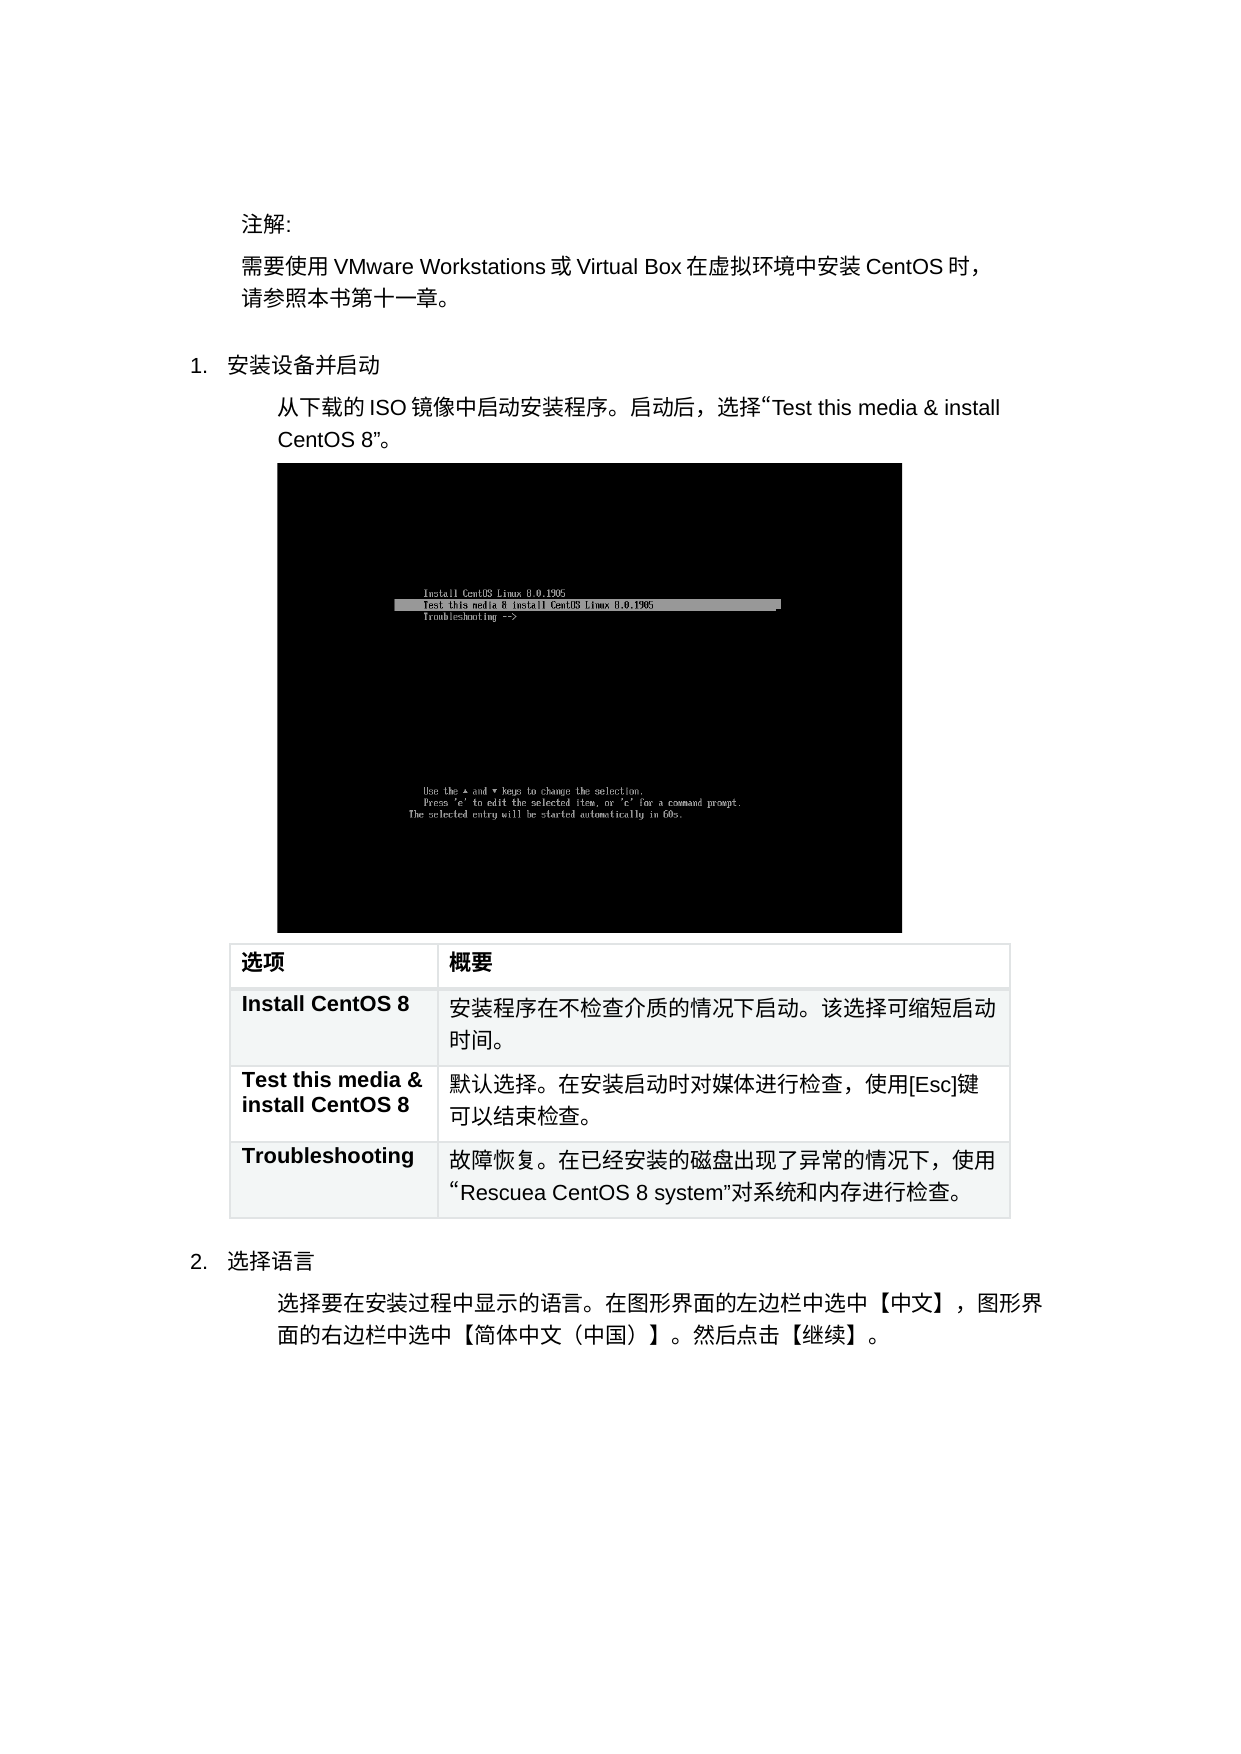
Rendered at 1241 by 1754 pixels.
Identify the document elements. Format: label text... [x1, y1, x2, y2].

list 安装设备并启动 [190, 348, 1063, 379]
table_header 选项 [231, 945, 437, 987]
table_cell 安装程序在不检查介质的情况下启动。该选择可缩短启动时间。 [439, 991, 1009, 1065]
table_cell Troubleshooting [231, 1143, 437, 1217]
table_header 注解: [230, 207, 1010, 249]
table_cell 默认选择。在安装启动时对媒体进行检查，使用[Esc]键可以结束检查。 [439, 1067, 1009, 1141]
picture [277, 463, 903, 933]
table_cell 故障恢复。在已经安装的磁盘出现了异常的情况下，使用“Rescuea CentOS 8 system”对系统和内存进行检查。 [439, 1143, 1009, 1217]
text 选择要在安装过程中显示的语言。在图形界面的左边栏中选中【中文】，图形界面的右边栏中选中【简体中文（中国）】。然后点击【继续】。 [277, 1286, 1063, 1349]
list 选择语言 [190, 1244, 1063, 1276]
table_cell Test this media & install CentOS 8 [231, 1067, 437, 1141]
text 从下载的ISO镜像中启动安装程序。启动后，选择“Test this media & install CentOS 8”。 [277, 390, 1063, 453]
table_header 概要 [439, 945, 1009, 987]
table_cell Install CentOS 8 [231, 991, 437, 1065]
table_cell 需要使用VMware Workstations或Virtual Box在虚拟环境中安装CentOS时，请参照本书第十一章。 [230, 249, 1010, 323]
